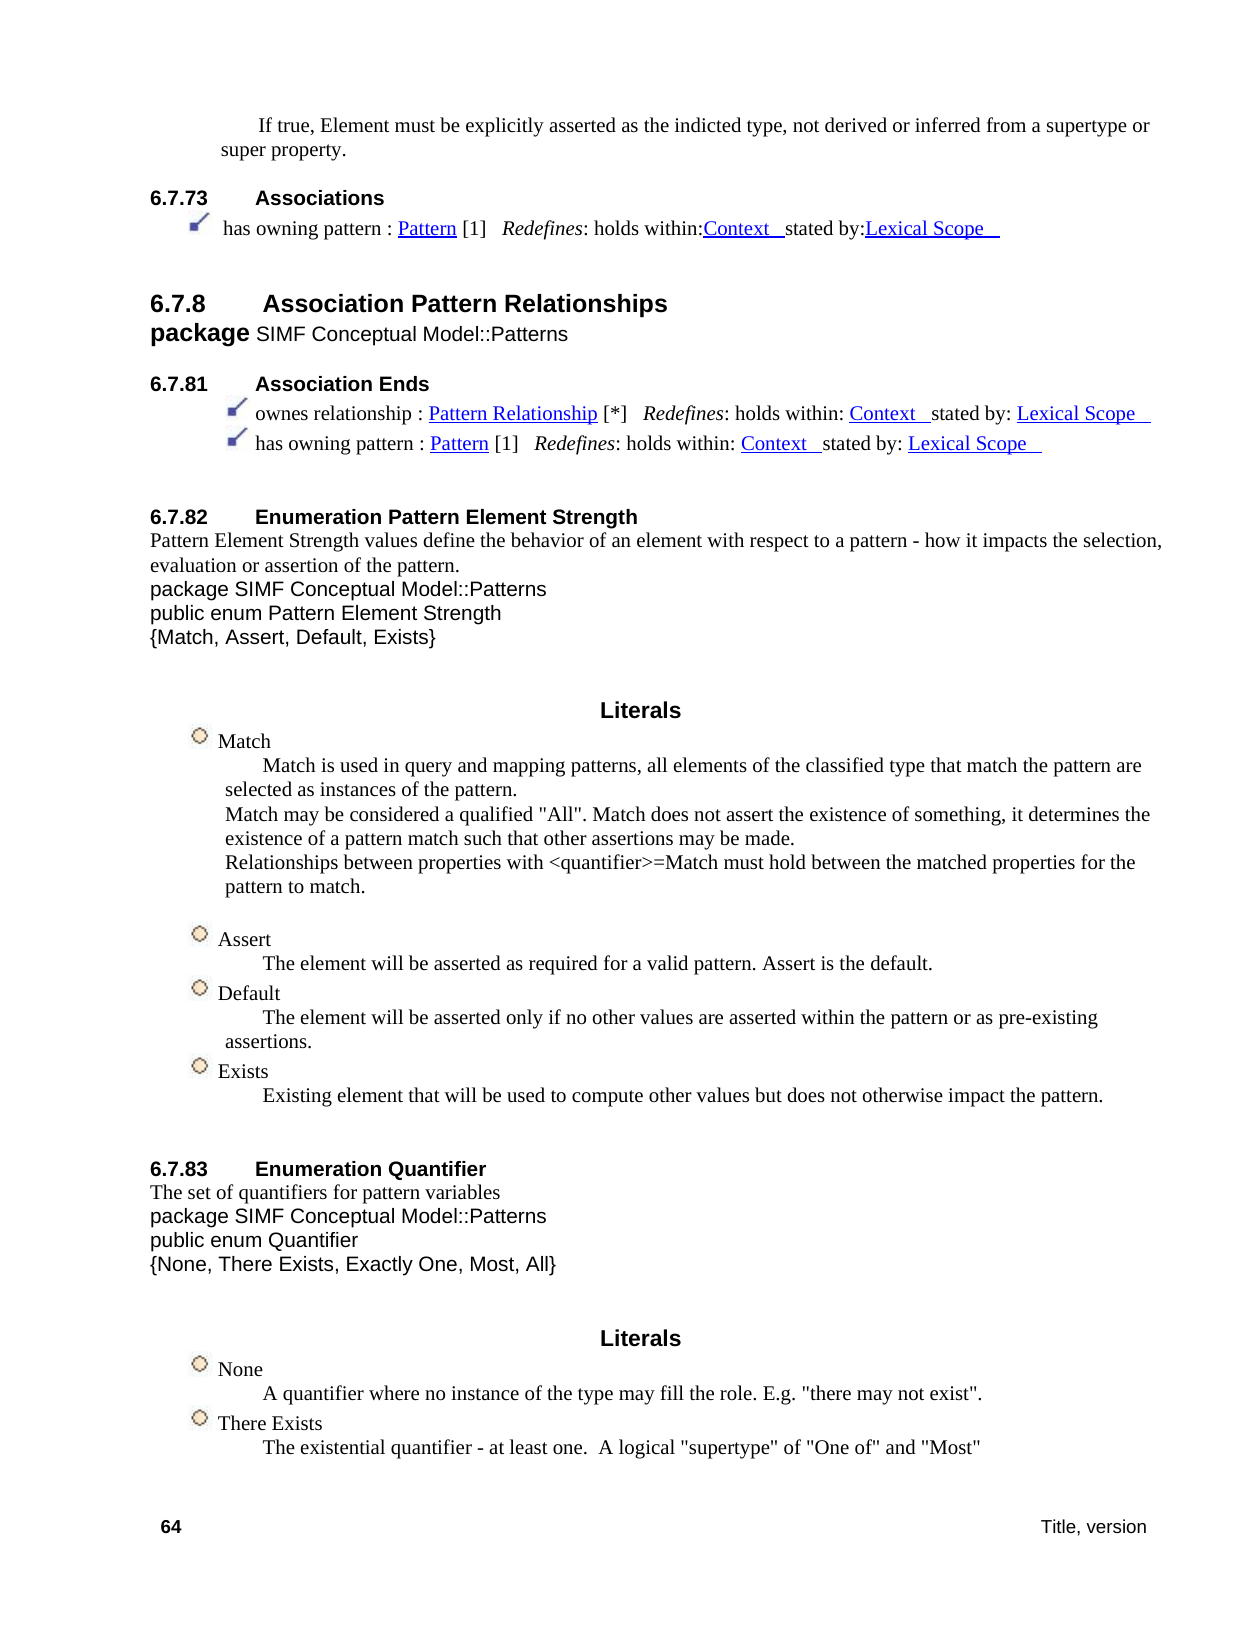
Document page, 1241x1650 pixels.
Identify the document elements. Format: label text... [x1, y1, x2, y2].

text Default [187, 975, 1165, 1005]
subtitle Association Pattern Relationships [150, 289, 1165, 317]
subtitle Enumeration Pattern Element Strength [150, 504, 1165, 528]
text {None, There Exists, Exactly One, Most, All} [150, 1252, 1165, 1276]
text {Match, Assert, Default, Exists} [150, 624, 1165, 648]
text Match is used in query and mapping patterns, all elements of the classified type that match the pattern are selected as instances of the pattern. Match may be considered a qualified "All". Match does not assert the existence of something, it determines the existence of a pattern match such that other assertions may be made. Relationships between properties with <quantifier>=Match must hold between the matched properties for the pattern to match. [225, 753, 1165, 922]
text public enum Pattern Element Strength [150, 601, 1165, 624]
picture [187, 1053, 213, 1079]
subtitle Literals [150, 697, 1165, 724]
text package SIMF Conceptual Model::Patterns [150, 577, 1165, 601]
text public enum Quantifier [150, 1228, 1165, 1252]
subtitle Associations [150, 186, 1165, 210]
picture [187, 921, 213, 947]
text has owning pattern : Pattern [1] Redefines: holds within: Context stated by: Lexical Scope [150, 425, 1165, 455]
text The set of quantifiers for pattern variables [150, 1180, 1165, 1204]
subtitle Enumeration Quantifier [150, 1156, 1165, 1180]
text A quantifier where no instance of the type may fill the role. E.g. "there may not exist". [225, 1381, 1165, 1405]
picture [187, 1405, 213, 1431]
picture [225, 425, 251, 451]
text The existential quantifier - at least one. A logical "supertype" of "One of" and "Most" [225, 1435, 1165, 1459]
text The element will be asserted only if no other values are asserted within the pattern or as pre-existing assertions. [225, 1005, 1165, 1053]
text If true, Element must be explicitly asserted as the indicted type, not derived or inferred from a supertype or super property. [221, 112, 1165, 161]
text package SIMF Conceptual Model::Patterns [150, 1204, 1165, 1228]
picture [187, 975, 213, 1001]
picture [225, 395, 251, 421]
text Exists [187, 1053, 1165, 1083]
text package SIMF Conceptual Model::Patterns [150, 317, 1165, 346]
text ownes relationship : Pattern Relationship [*] Redefines: holds within: Context stated by: Lexical Scope [150, 396, 1165, 425]
subtitle Association Ends [150, 372, 1165, 396]
text has owning pattern : Pattern [1] Redefines: holds within:Context stated by:Lexical Scope [187, 210, 1165, 240]
text None [187, 1352, 1165, 1381]
text The element will be asserted as required for a valid pattern. Assert is the default. [225, 951, 1165, 975]
text Pattern Element Strength values define the behavior of an element with respect to a pattern - how it impacts the selection, evaluation or assertion of the pattern. [150, 528, 1165, 577]
picture [187, 1351, 213, 1377]
picture [187, 723, 213, 749]
subtitle Literals [150, 1325, 1165, 1352]
text Existing element that will be used to compute other values but does not otherwise impact the pattern. [225, 1083, 1165, 1107]
picture [187, 210, 213, 235]
text Match [187, 724, 1165, 753]
text Assert [187, 922, 1165, 951]
text There Exists [187, 1405, 1165, 1435]
